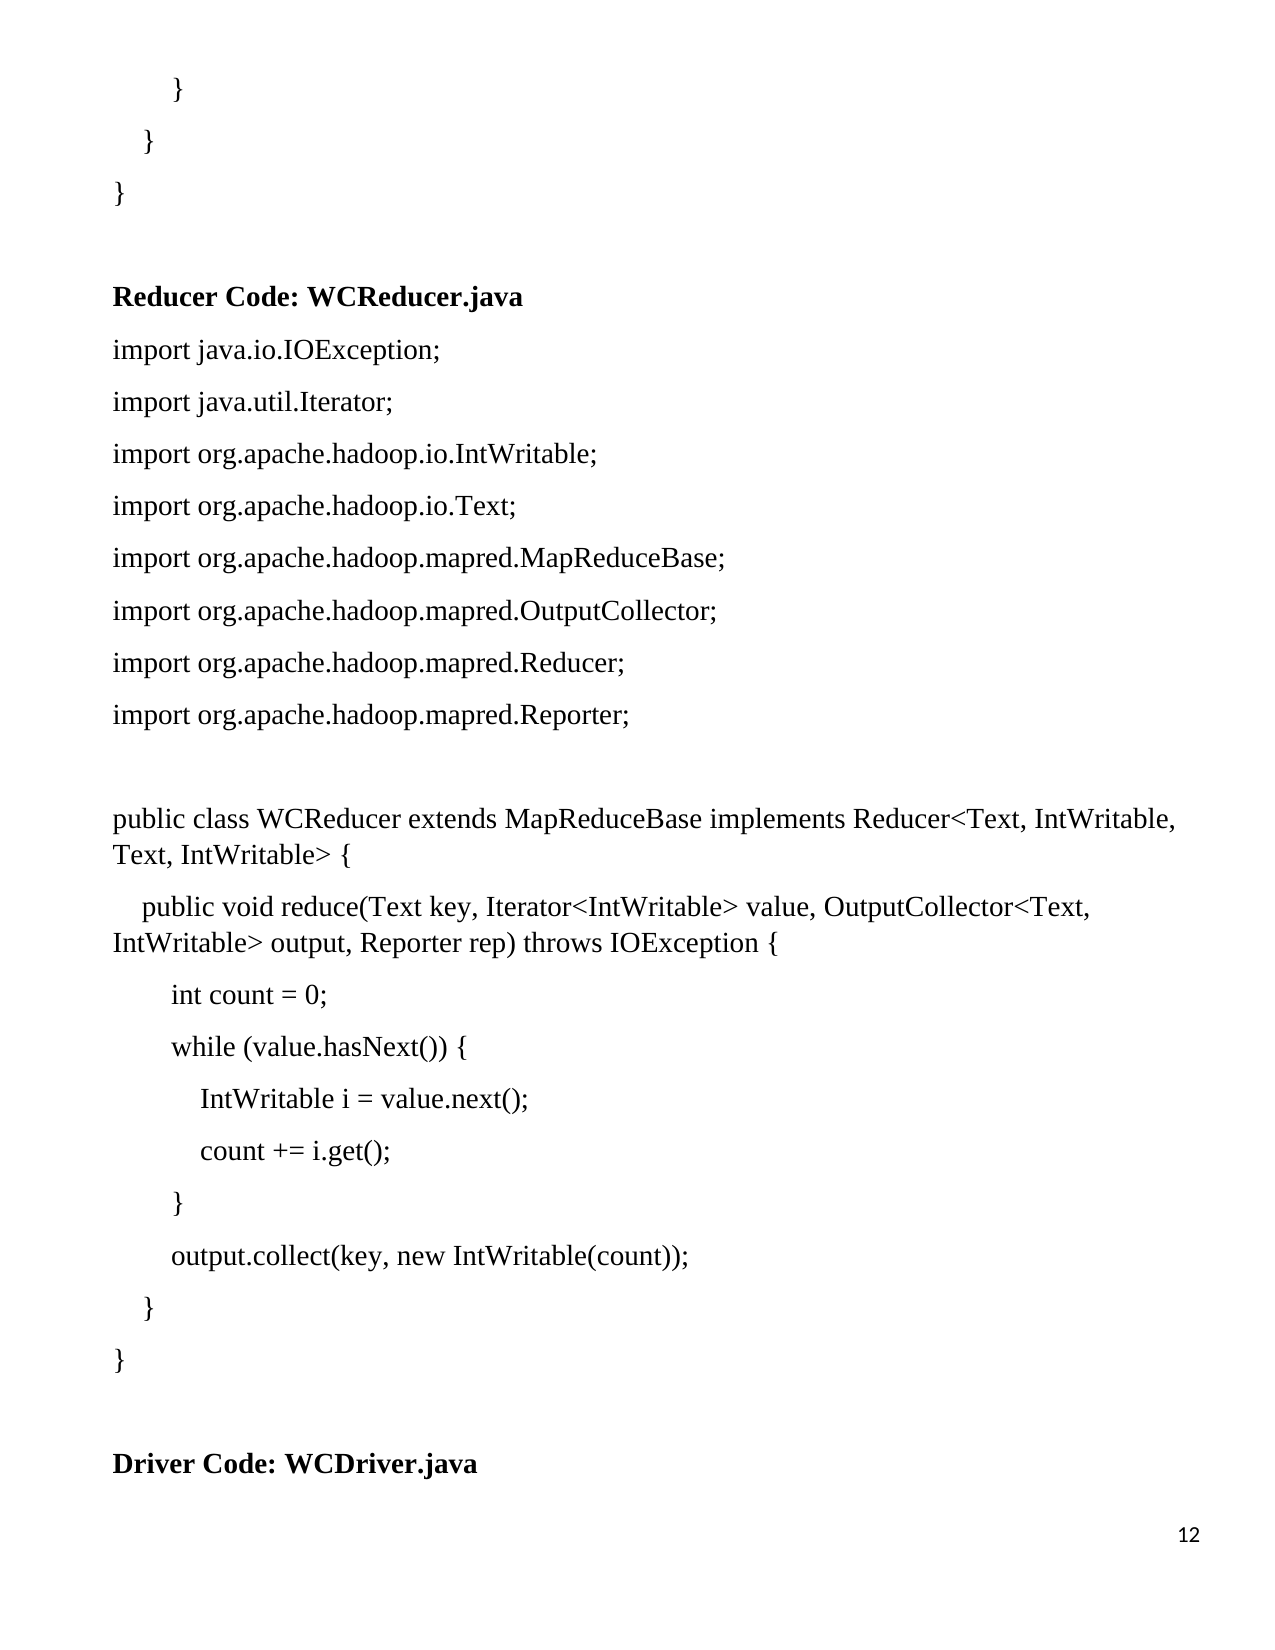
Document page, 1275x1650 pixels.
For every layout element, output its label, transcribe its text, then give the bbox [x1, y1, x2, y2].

text import org.apache.hadoop.mapred.Reporter; [112, 697, 1200, 731]
text import org.apache.hadoop.io.IntWritable; [112, 436, 1200, 470]
text } [112, 1290, 1200, 1323]
text import java.util.Iterator; [112, 384, 1200, 417]
text } [112, 1342, 1200, 1376]
text Driver Code: WCDriver.java [112, 1447, 1200, 1480]
text public class WCReducer extends MapReduceBase implements Reducer<Text, IntWritable, Text, IntWritable> { [112, 801, 1200, 871]
text import org.apache.hadoop.mapred.Reducer; [112, 645, 1200, 678]
text count += i.get(); [112, 1133, 1200, 1167]
text Reducer Code: WCReducer.java [112, 279, 1200, 313]
text IntWritable i = value.next(); [112, 1081, 1200, 1115]
text int count = 0; [112, 977, 1200, 1010]
text } [112, 1186, 1200, 1219]
text import org.apache.hadoop.mapred.OutputCollector; [112, 593, 1200, 626]
text } [112, 175, 1200, 209]
text while (value.hasNext()) { [112, 1029, 1200, 1063]
text import org.apache.hadoop.mapred.MapReduceBase; [112, 541, 1200, 574]
text public void reduce(Text key, Iterator<IntWritable> value, OutputCollector<Text, IntWritable> output, Reporter rep) throws IOException { [112, 889, 1200, 958]
text import java.io.IOException; [112, 332, 1200, 365]
text import org.apache.hadoop.io.Text; [112, 488, 1200, 522]
text } [112, 71, 1200, 104]
text output.collect(key, new IntWritable(count)); [112, 1238, 1200, 1271]
text } [112, 123, 1200, 157]
